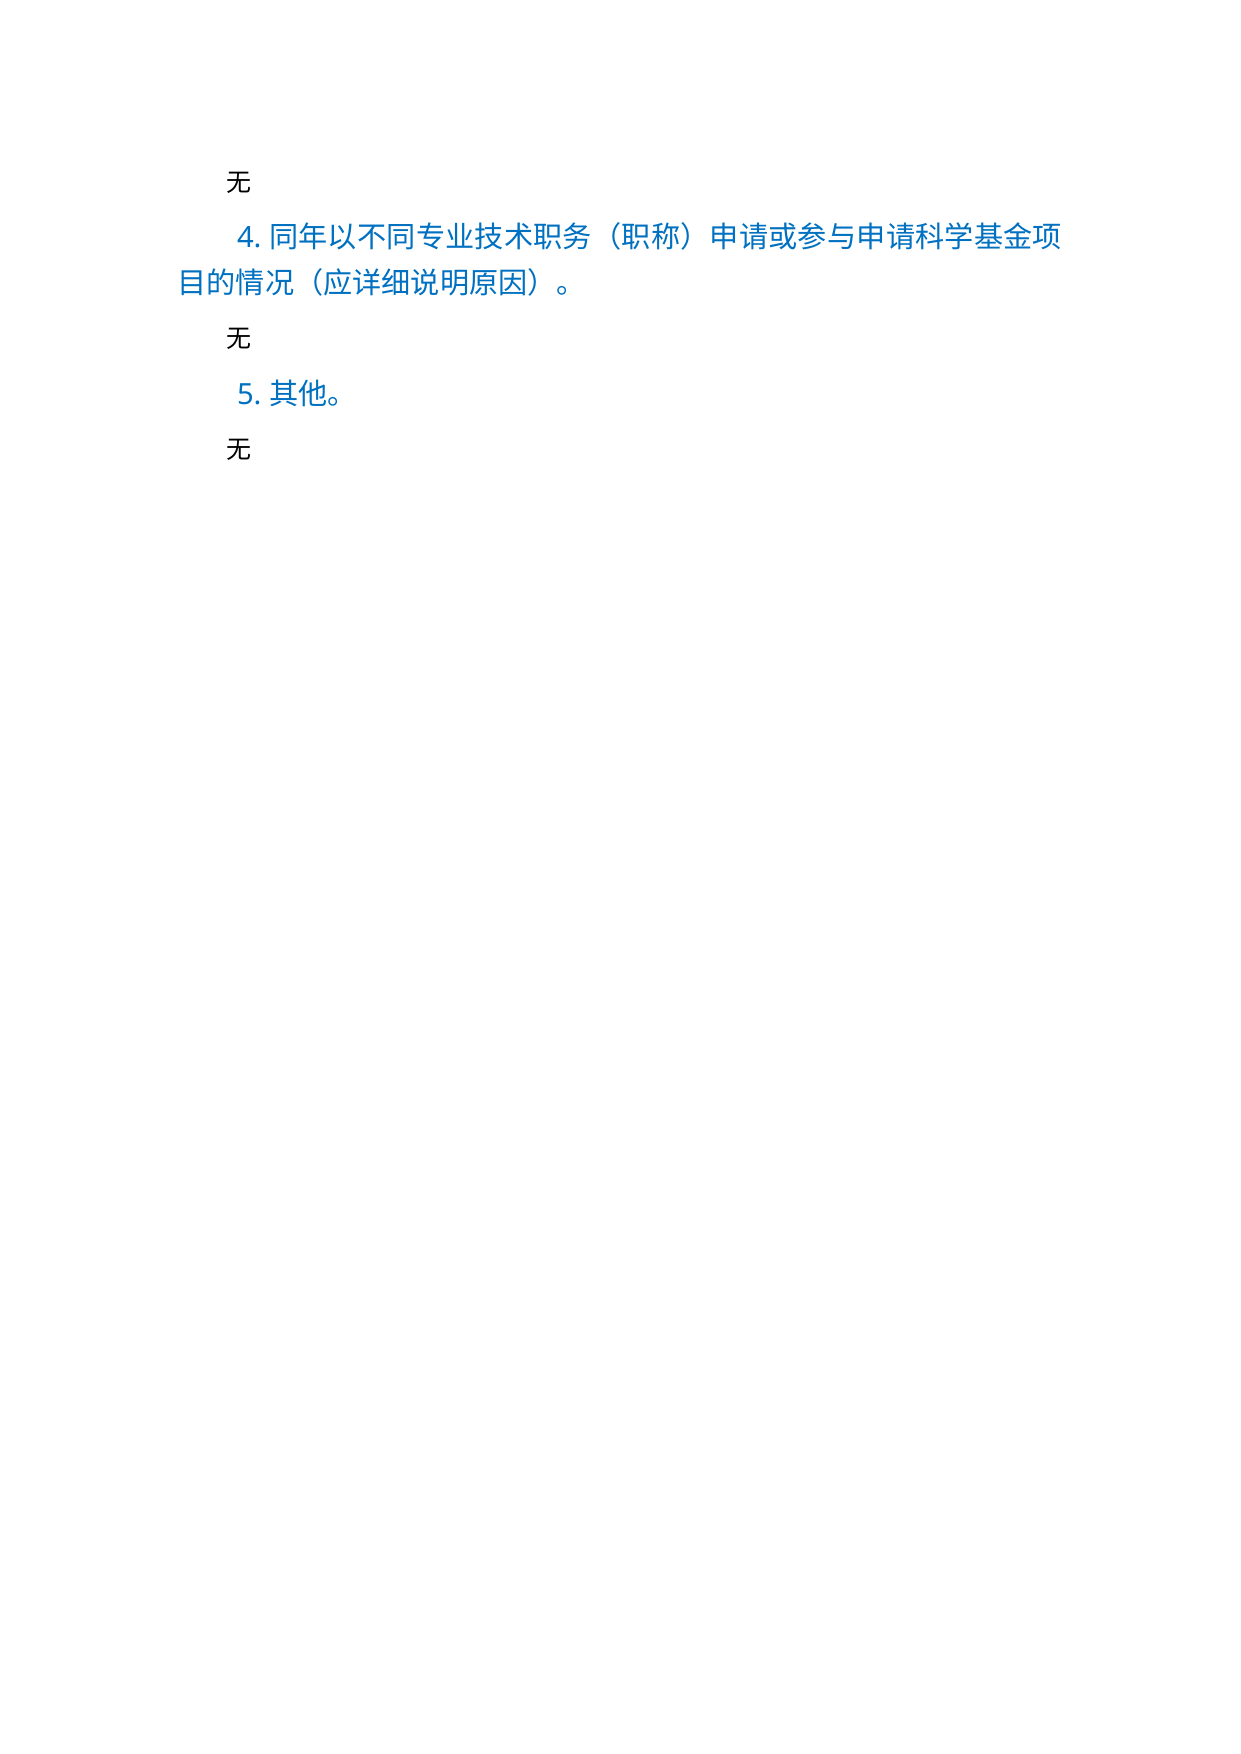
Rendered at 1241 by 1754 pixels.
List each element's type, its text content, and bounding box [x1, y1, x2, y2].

list 其他。 [177, 368, 1063, 413]
text 无 [177, 319, 1063, 355]
text 无 [177, 430, 1063, 466]
list 同年以不同专业技术职务（职称）申请或参与申请科学基金项目的情况（应详细说明原因）。 [177, 211, 1063, 302]
text 无 [177, 162, 1063, 198]
